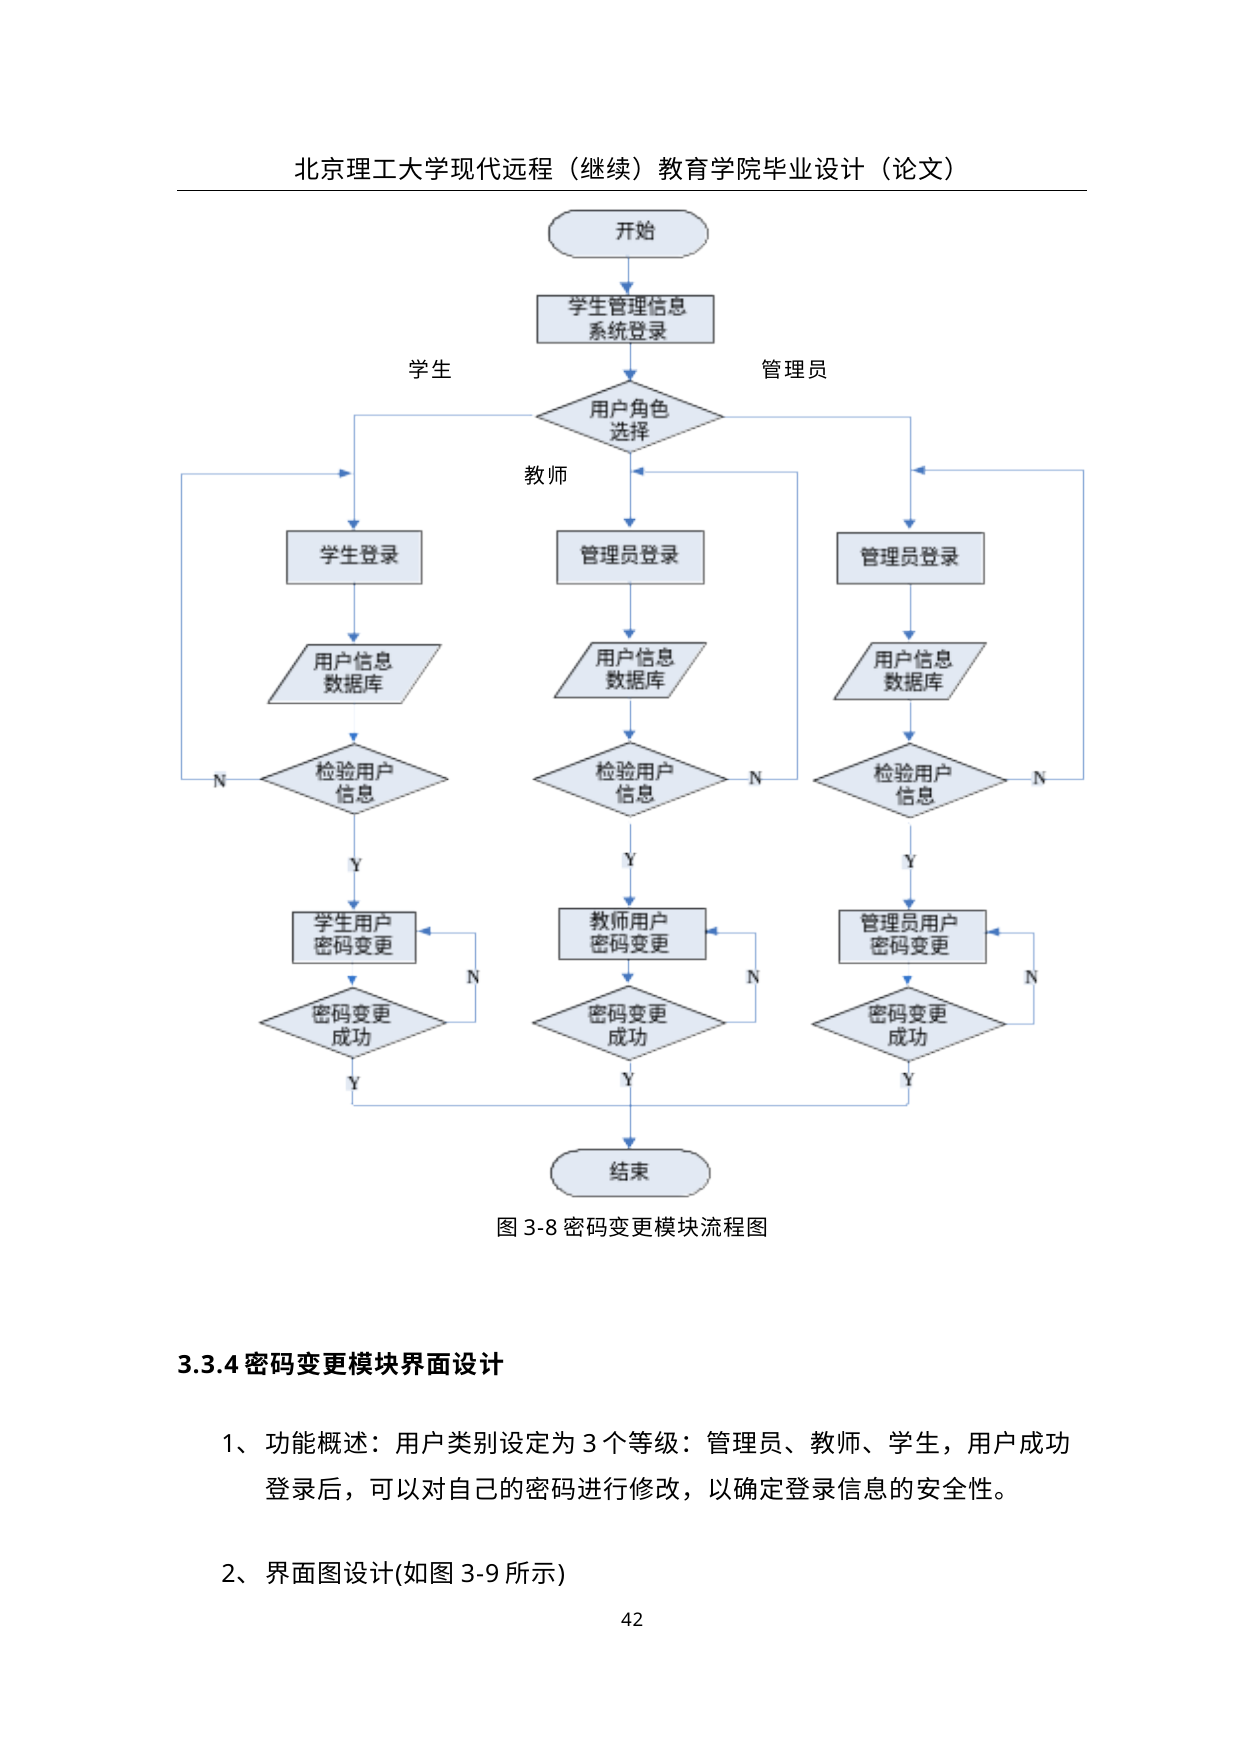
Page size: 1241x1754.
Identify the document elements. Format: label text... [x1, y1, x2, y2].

list 功能概述：用户类别设定为3个等级：管理员、教师、学生，用户成功登录后，可以对自己的密码进行修改，以确定登录信息的安全性。 [221, 1416, 1087, 1507]
list 界面图设计(如图3-9所示) [221, 1553, 1087, 1589]
text 图3-8密码变更模块流程图 [177, 1199, 1087, 1245]
subtitle 密码变更模块界面设计 [177, 1320, 1087, 1387]
